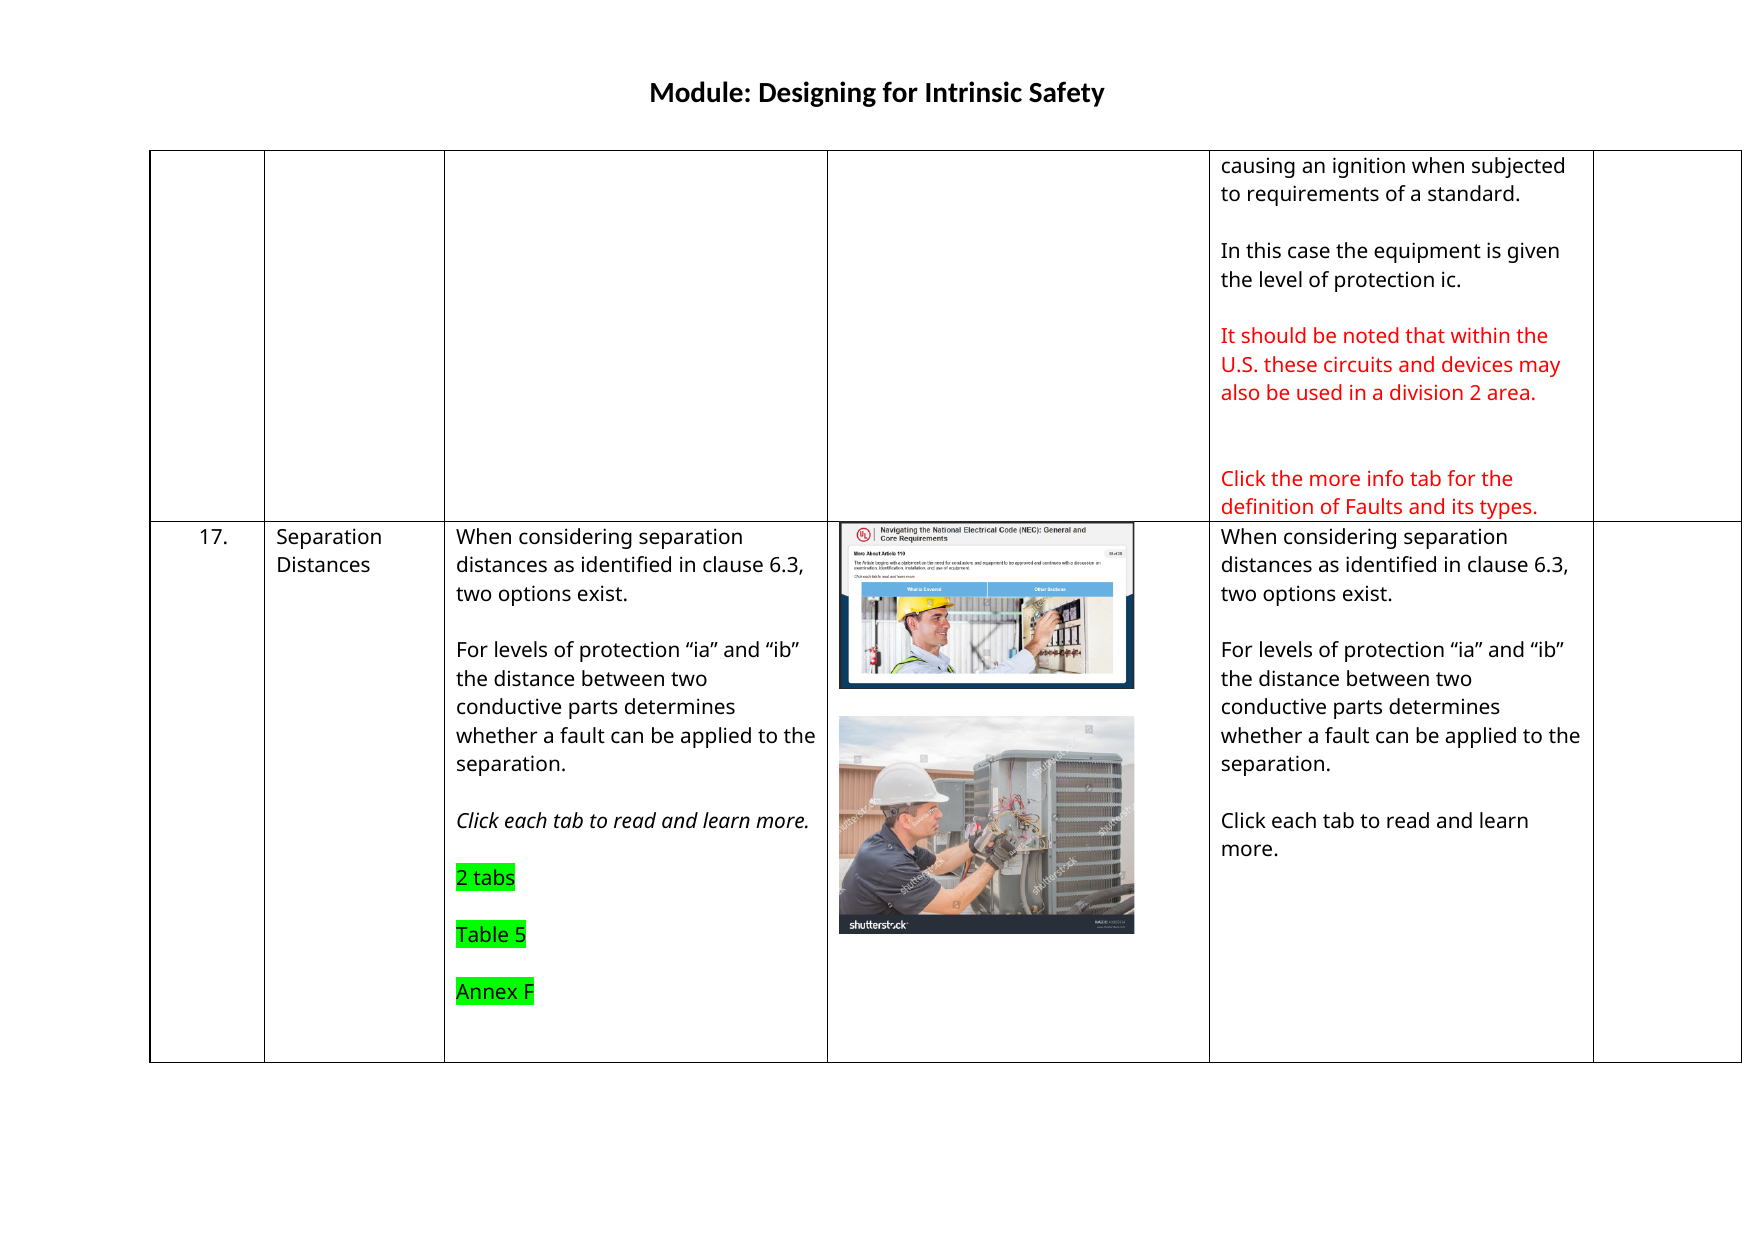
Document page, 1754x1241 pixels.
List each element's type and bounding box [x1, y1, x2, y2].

table_cell [265, 522, 444, 1062]
table_cell [151, 151, 264, 521]
table_cell [1594, 151, 1741, 521]
table_cell [445, 151, 827, 521]
table_cell [445, 522, 827, 1062]
table_cell [1594, 522, 1741, 1062]
table_cell [828, 151, 1209, 521]
table_cell [151, 522, 264, 1062]
table_cell [1210, 522, 1593, 1062]
picture [839, 716, 1135, 934]
table_cell [1210, 151, 1593, 521]
table_cell [828, 522, 1209, 1062]
table_cell [265, 151, 444, 521]
picture [839, 521, 1135, 689]
